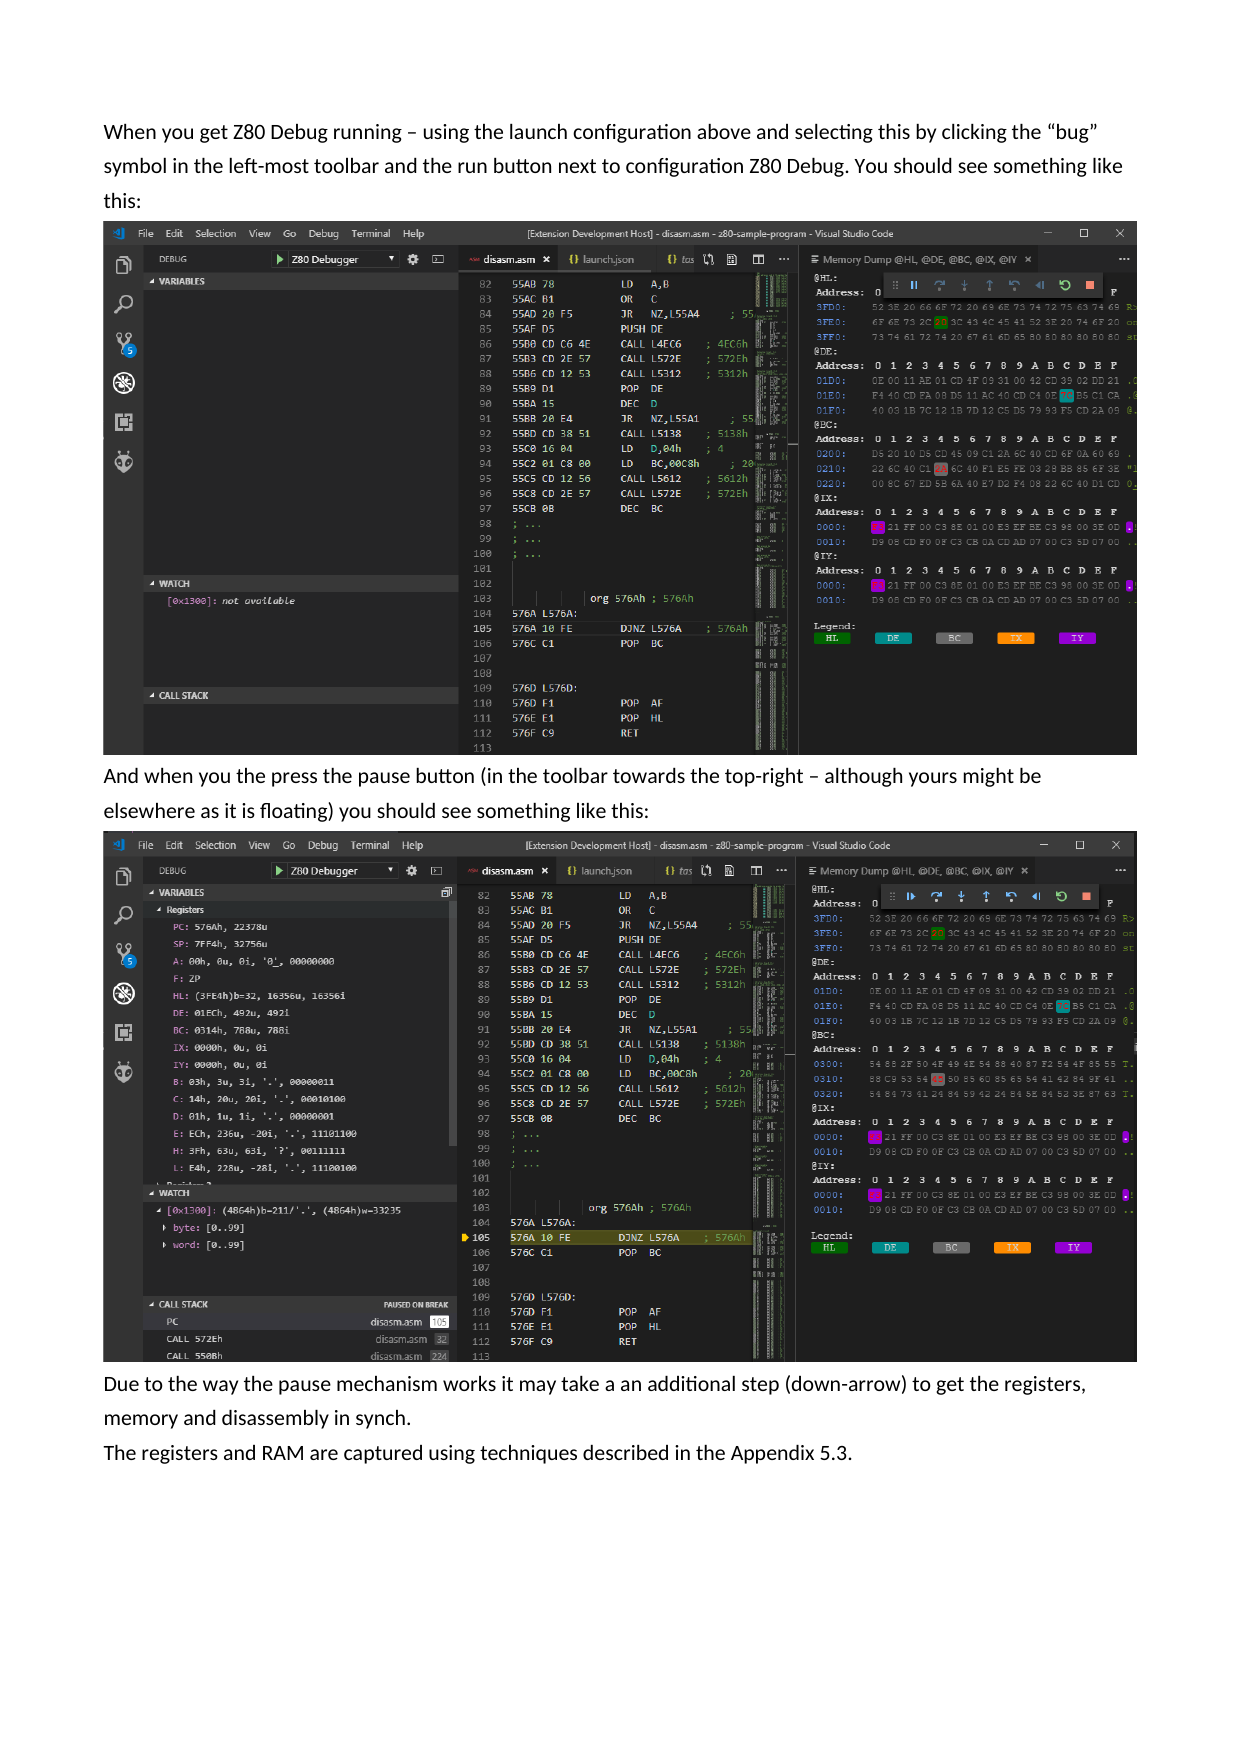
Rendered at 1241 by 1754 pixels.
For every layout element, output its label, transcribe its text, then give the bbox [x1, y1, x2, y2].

text The registers and RAM are captured using techniques described in the Appendix 5.3. [103, 1439, 1137, 1466]
text When you get Z80 Debug running – using the launch configuration above and selecting this by clicking the “bug” symbol in the left-most toolbar and the run button next to configuration Z80 Debug. You should see something like this: [103, 118, 1137, 214]
text And when you the press the pause button (in the toolbar towards the top-right – although yours might be elsewhere as it is floating) you should see something like this: [103, 762, 1137, 823]
picture [103, 831, 1137, 1362]
picture [103, 221, 1137, 755]
text Due to the way the pause mechanism works it may take a an additional step (down-arrow) to get the registers, memory and disassembly in synch. [103, 1370, 1137, 1431]
